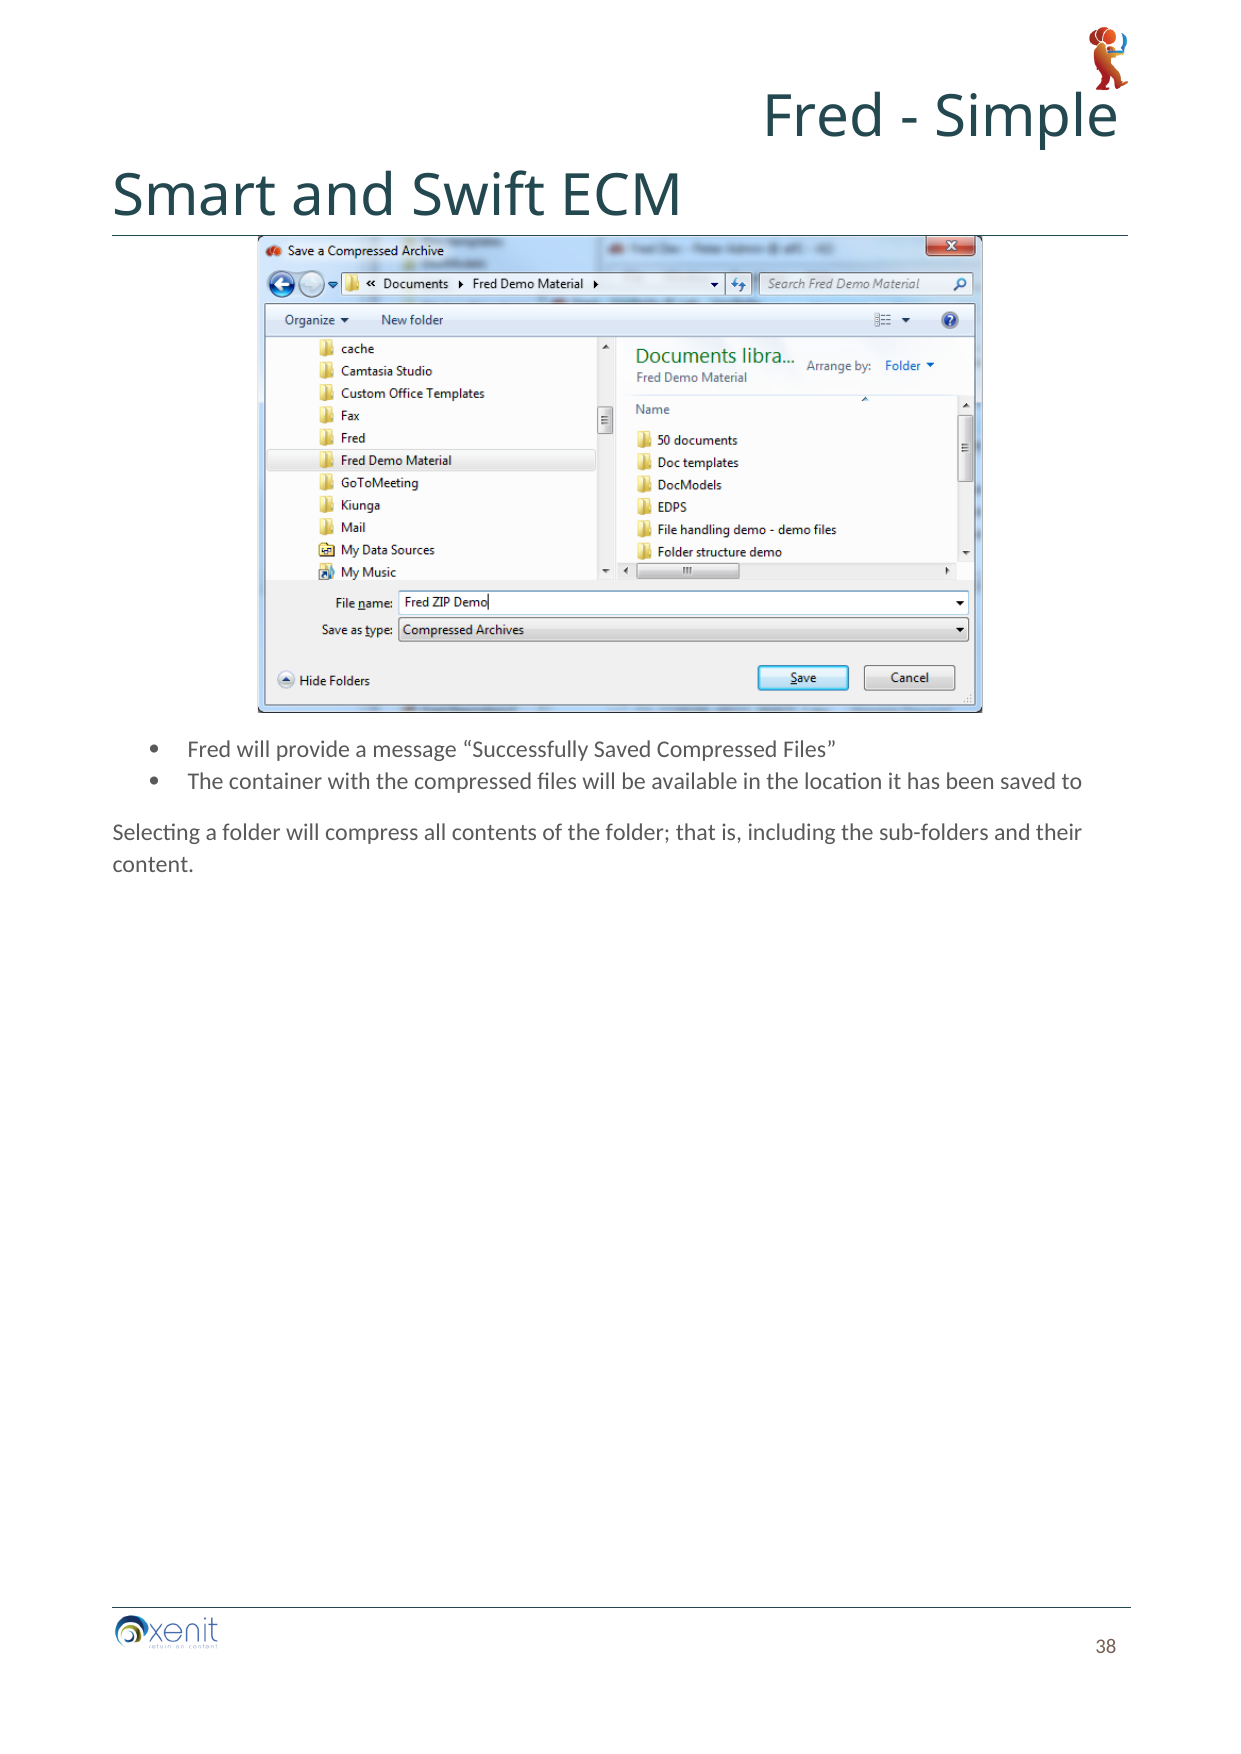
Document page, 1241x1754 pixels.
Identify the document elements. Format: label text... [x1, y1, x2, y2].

list The container with the compressed files will be available in the location it has been saved to [150, 766, 1128, 795]
text Selecting a folder will compress all contents of the folder; that is, including the sub-folders and their content. [112, 817, 1128, 878]
picture [112, 1610, 222, 1654]
picture [1087, 25, 1130, 94]
picture [257, 236, 983, 713]
list Fred will provide a message “Successfully Saved Compressed Files” [150, 734, 1128, 763]
